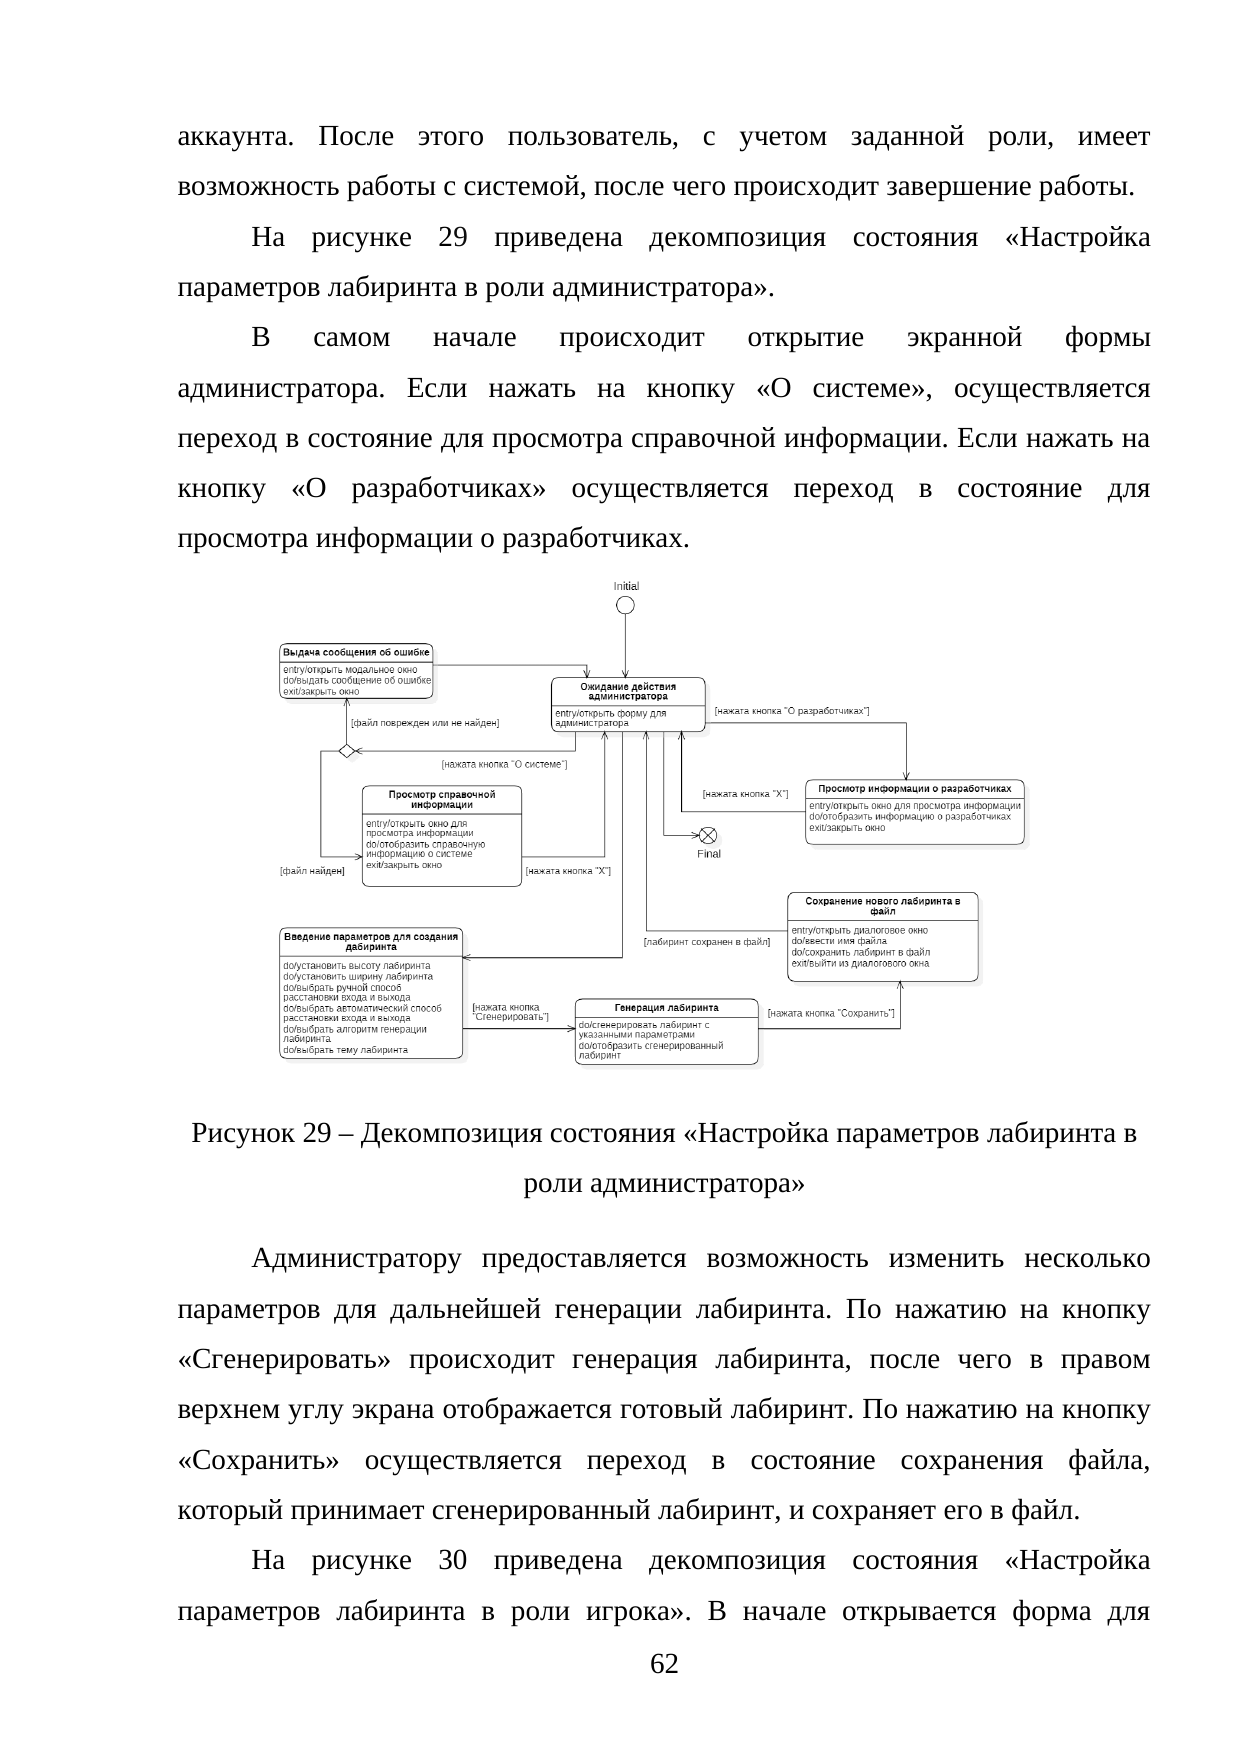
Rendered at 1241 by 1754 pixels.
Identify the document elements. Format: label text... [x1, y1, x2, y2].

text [177, 118, 1152, 202]
text В самом начале происходит открытие экранной формы администратора. Если нажать на кнопку «О системе», осуществляется переход в состояние для просмотра справочной информации. Если нажать на кнопку «О разработчиках» осуществляется переход в состояние для просмотра информации о разработчиках. [177, 319, 1152, 554]
picture [266, 571, 1063, 1099]
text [177, 1542, 1152, 1626]
text Администратору предоставляется возможность изменить несколько параметров для дальнейшей генерации лабиринта. По нажатию на кнопку «Сгенерировать» происходит генерация лабиринта, после чего в правом верхнем углу экрана отображается готовый лабиринт. По нажатию на кнопку «Сохранить» осуществляется переход в состояние сохранения файла, который принимает сгенерированный лабиринт, и сохраняет его в файл. [177, 1241, 1152, 1526]
text На рисунке 29 приведена декомпозиция состояния «Настройка параметров лабиринта в роли администратора». [177, 219, 1152, 303]
